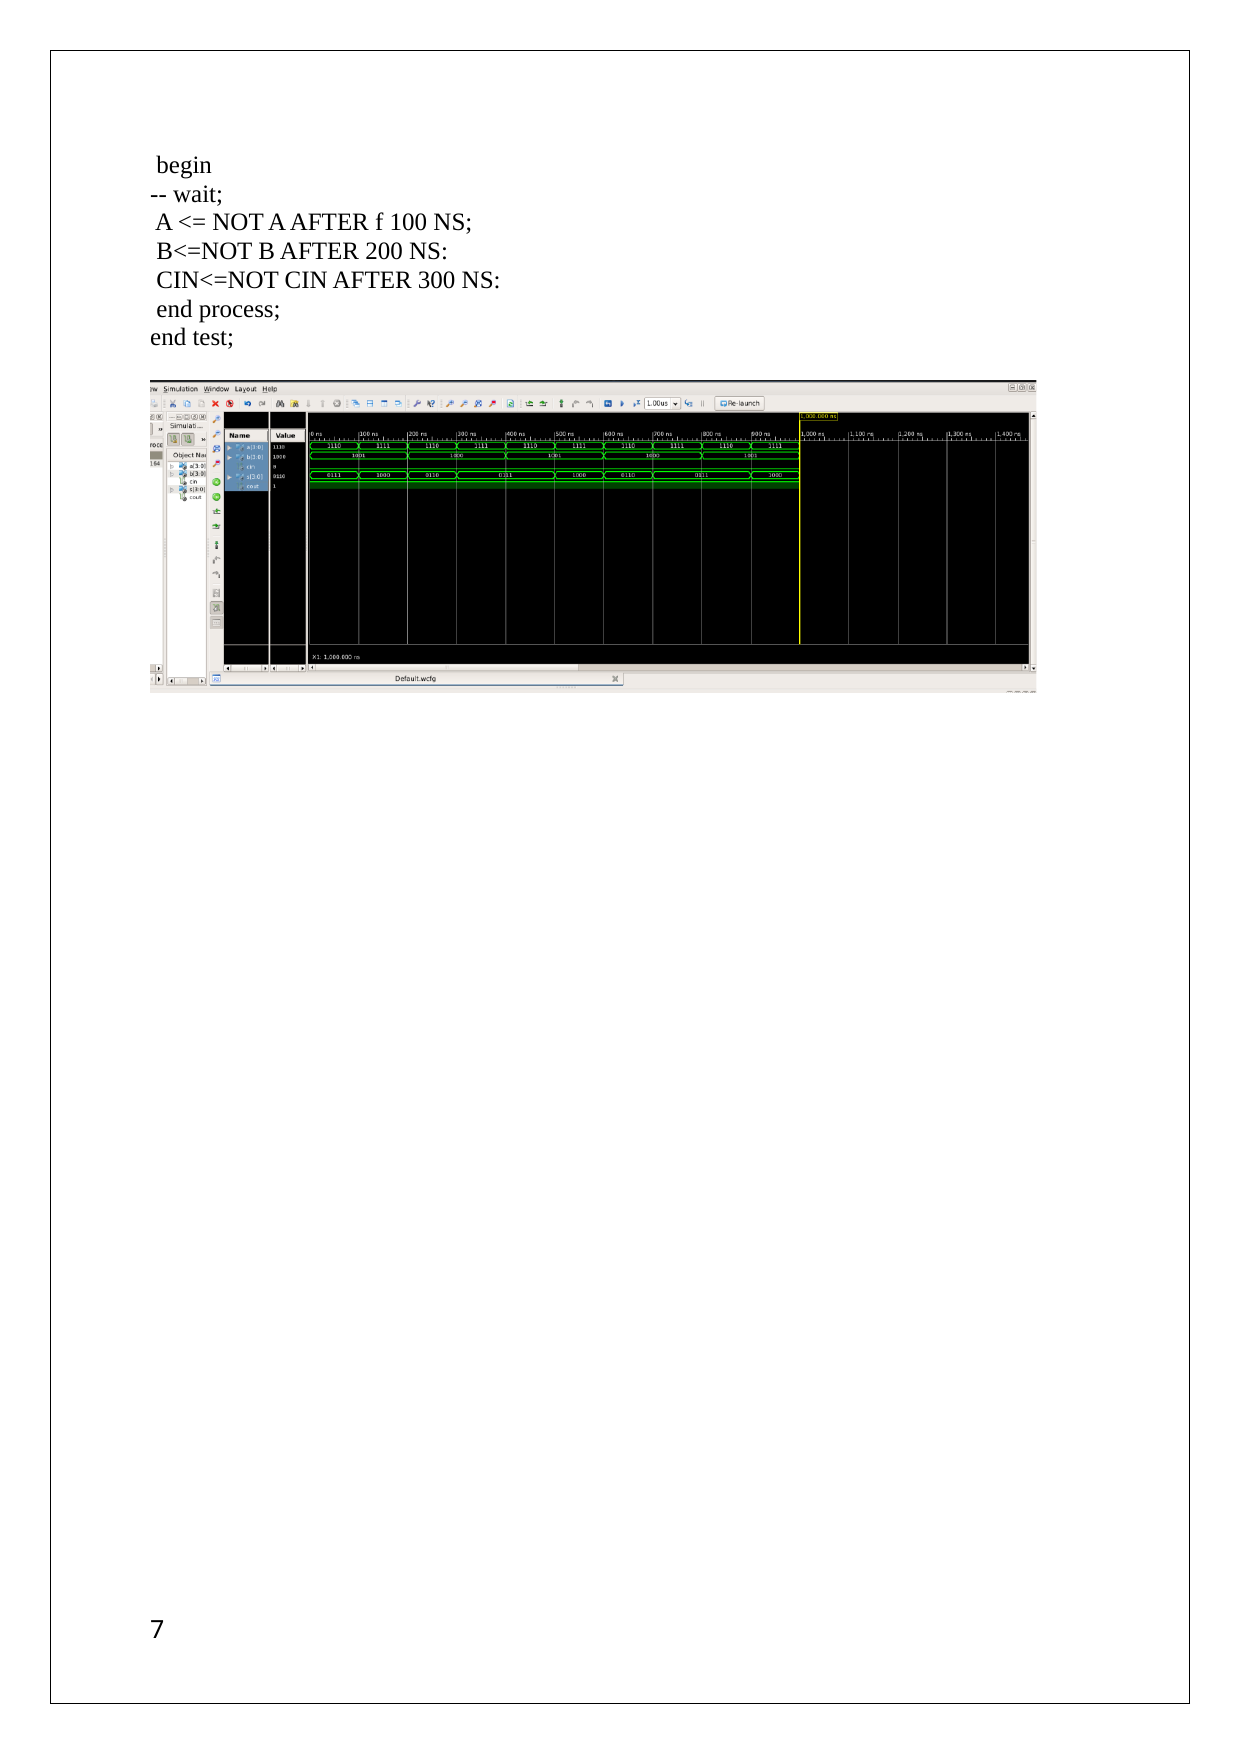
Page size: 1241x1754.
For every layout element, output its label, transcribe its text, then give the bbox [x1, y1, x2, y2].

text CIN<=NOT CIN AFTER 300 NS: [150, 265, 1090, 294]
text A <= NOT A AFTER f 100 NS; [150, 207, 1090, 236]
picture [150, 380, 1037, 693]
text end test; [150, 322, 1090, 351]
text begin [150, 150, 1090, 179]
text B<=NOT B AFTER 200 NS: [150, 236, 1090, 265]
text -- wait; [150, 179, 1090, 207]
text end process; [150, 294, 1090, 322]
